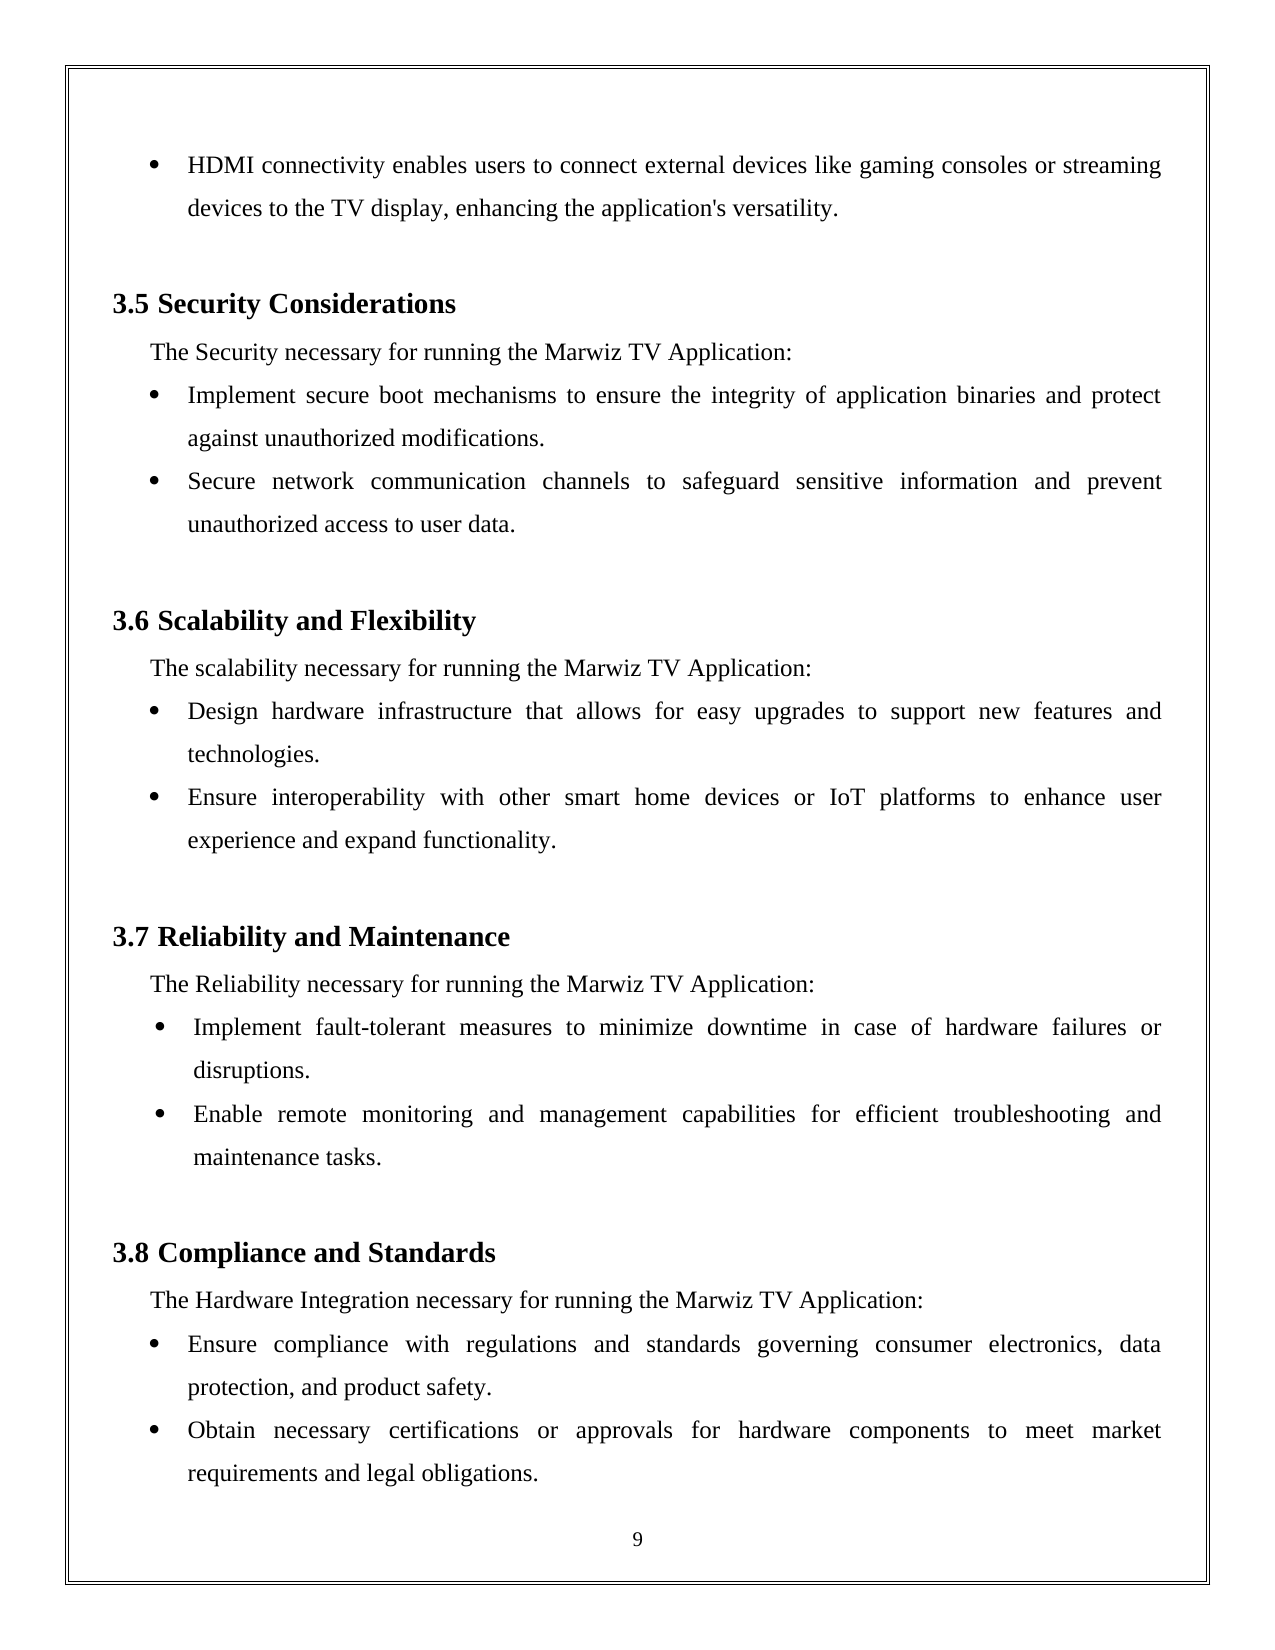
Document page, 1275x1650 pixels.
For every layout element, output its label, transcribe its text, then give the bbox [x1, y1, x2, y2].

list HDMI connectivity enables users to connect external devices like gaming consoles or streaming devices to the TV display, enhancing the application's versatility. [150, 150, 1162, 222]
list Design hardware infrastructure that allows for easy upgrades to support new features and technologies. [150, 696, 1162, 768]
list The Security necessary for running the Marwiz TV Application: [150, 337, 1162, 366]
list Security Considerations [112, 287, 1162, 320]
list Implement secure boot mechanisms to ensure the integrity of application binaries and protect against unauthorized modifications. [150, 380, 1162, 452]
list The scalability necessary for running the Marwiz TV Application: [150, 653, 1162, 682]
list Implement fault-tolerant measures to minimize downtime in case of hardware failures or disruptions. [156, 1012, 1162, 1084]
list Secure network communication channels to safeguard sensitive information and prevent unauthorized access to user data. [150, 466, 1162, 538]
list Ensure compliance with regulations and standards governing consumer electronics, data protection, and product safety. [150, 1329, 1162, 1401]
list The Reliability necessary for running the Marwiz TV Application: [150, 969, 1162, 998]
list Compliance and Standards [112, 1235, 1162, 1269]
list Obtain necessary certifications or approvals for hardware components to meet market requirements and legal obligations. [150, 1415, 1162, 1487]
list Ensure interoperability with other smart home devices or IoT platforms to enhance user experience and expand functionality. [150, 782, 1162, 854]
list Reliability and Maintenance [112, 919, 1162, 953]
list Scalability and Flexibility [112, 603, 1162, 636]
list Enable remote monitoring and management capabilities for efficient troubleshooting and maintenance tasks. [156, 1099, 1162, 1171]
list The Hardware Integration necessary for running the Marwiz TV Application: [150, 1286, 1162, 1314]
